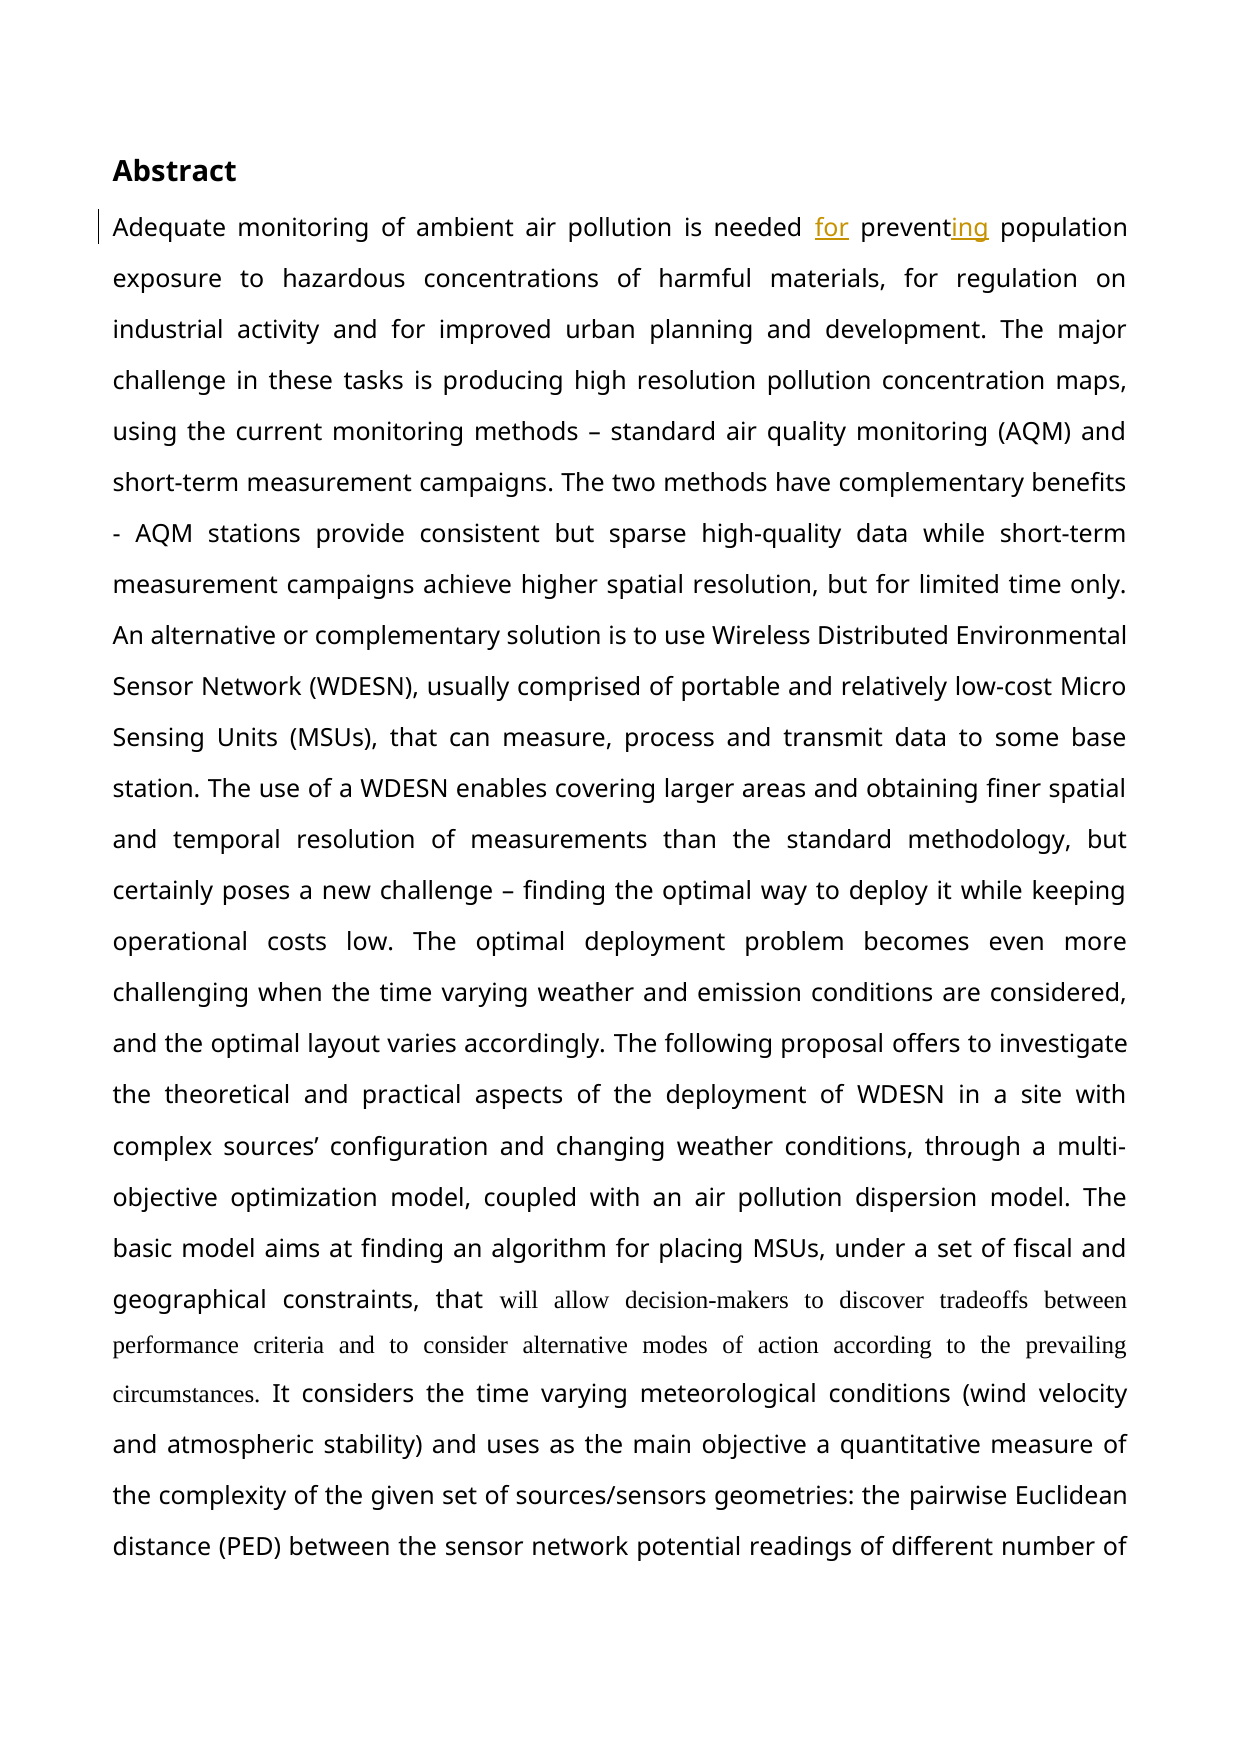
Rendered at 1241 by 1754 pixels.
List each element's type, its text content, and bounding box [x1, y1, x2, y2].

text Abstract [112, 150, 1128, 190]
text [112, 209, 1128, 1563]
